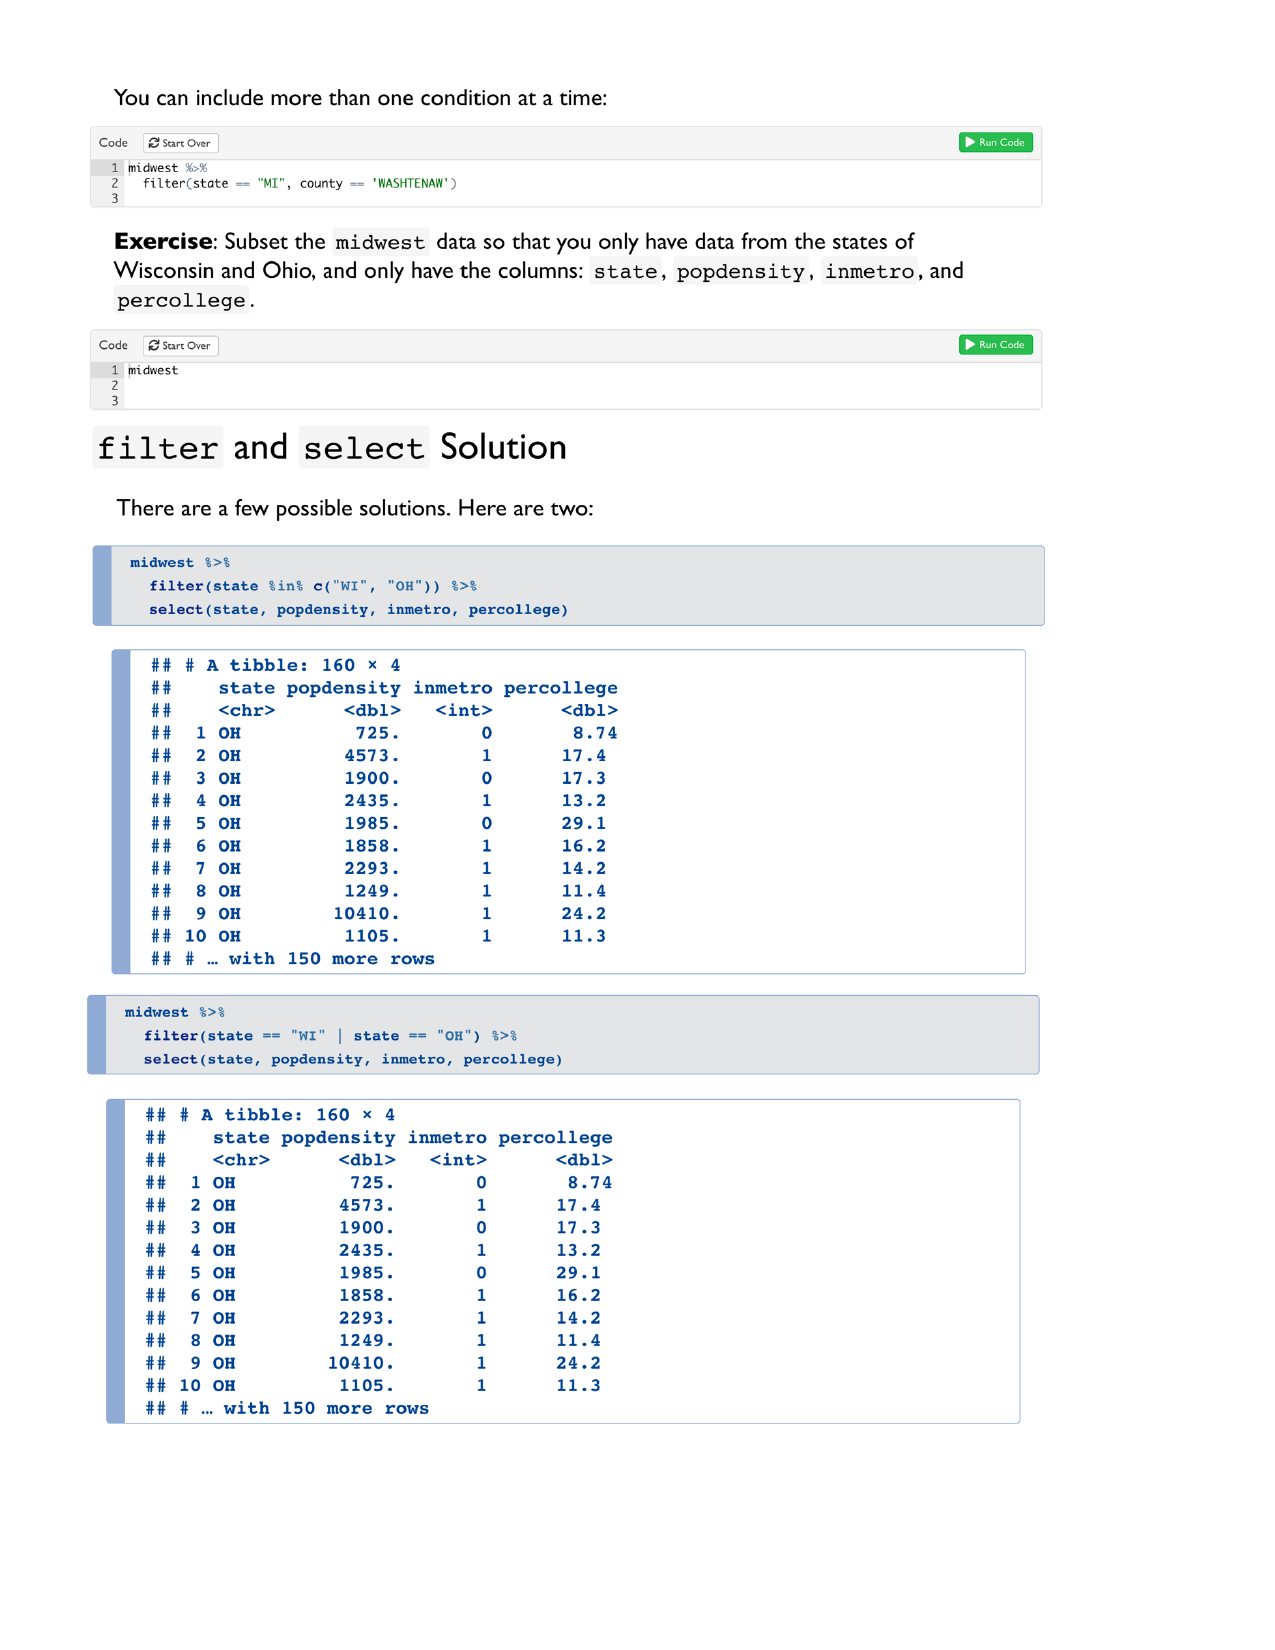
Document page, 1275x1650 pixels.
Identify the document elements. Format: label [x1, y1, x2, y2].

picture [75, 75, 1050, 1436]
